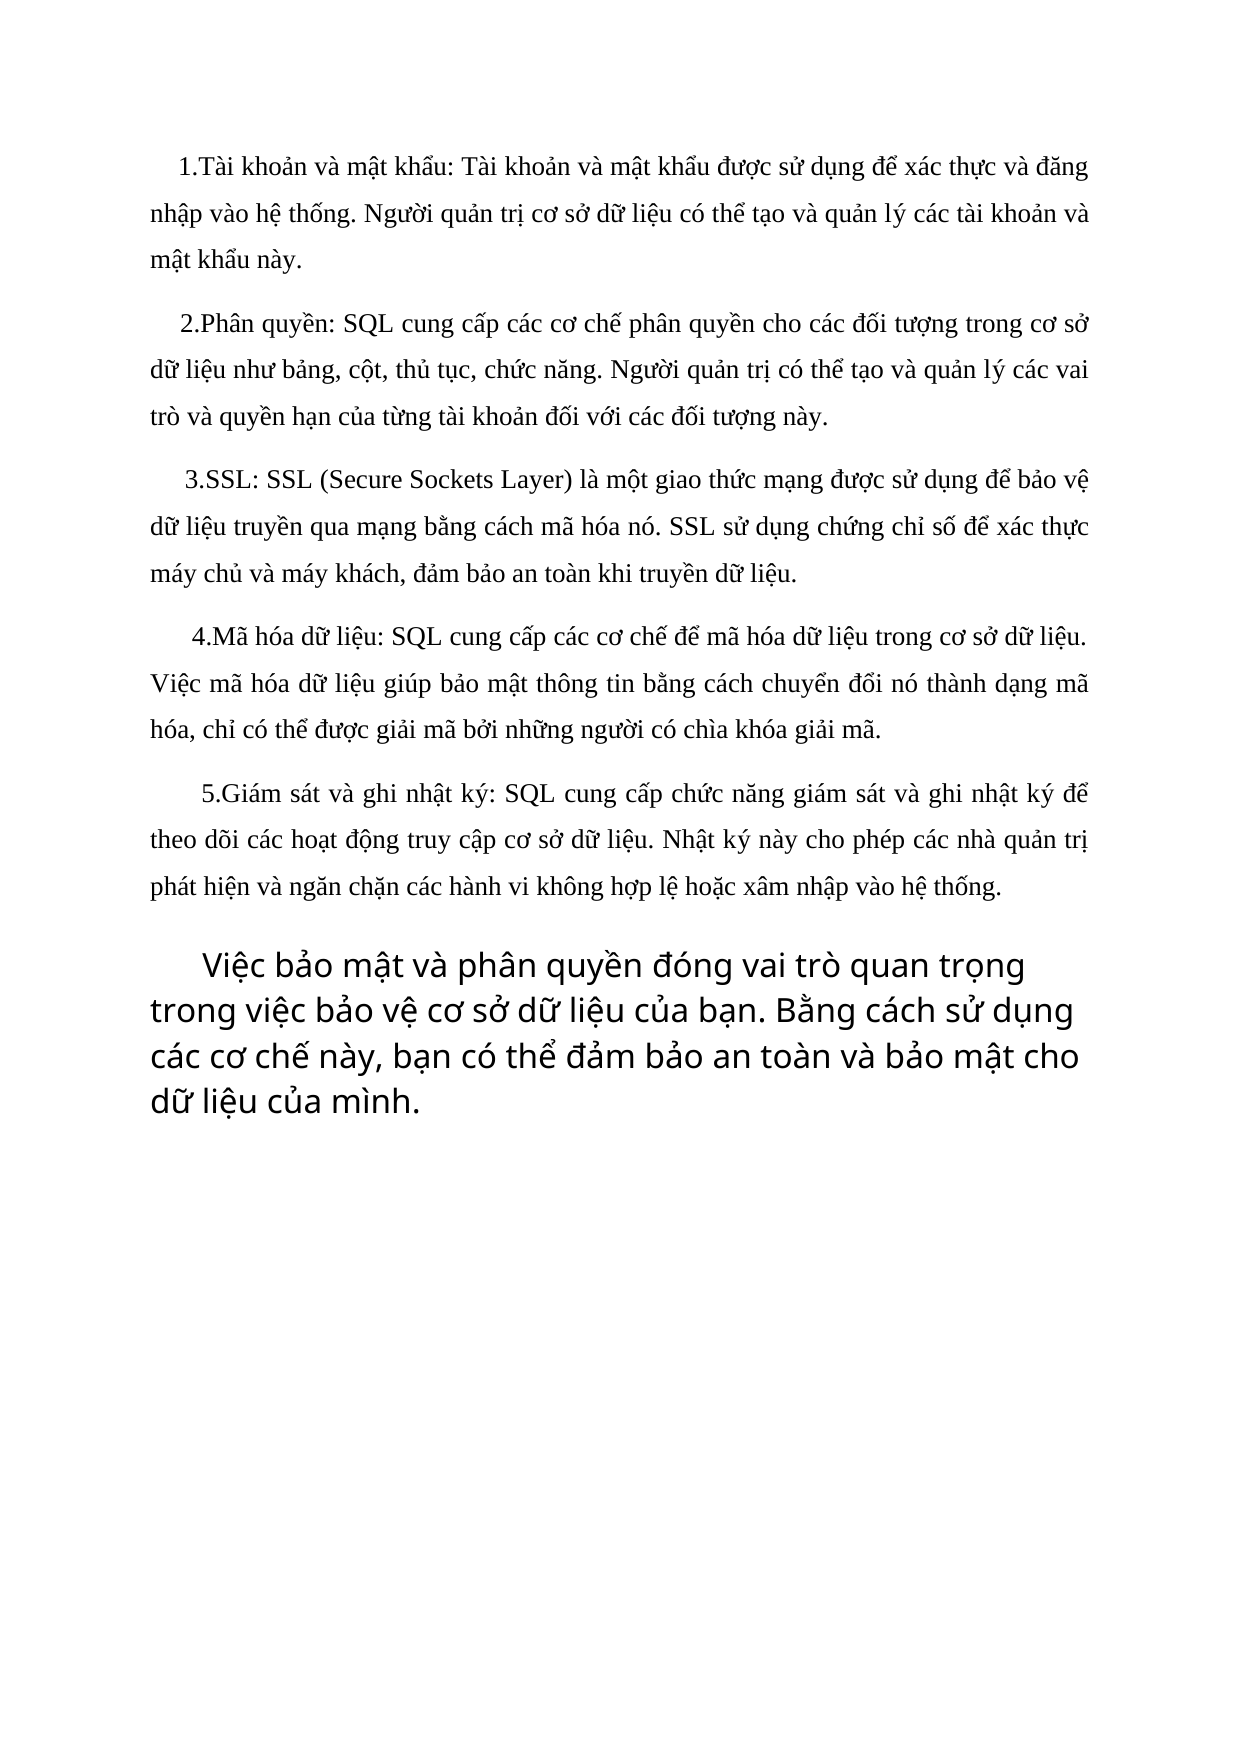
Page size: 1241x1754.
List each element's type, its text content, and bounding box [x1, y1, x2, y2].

text 1.Tài khoản và mật khẩu: Tài khoản và mật khẩu được sử dụng để xác thực và đăng nhập vào hệ thống. Người quản trị cơ sở dữ liệu có thể tạo và quản lý các tài khoản và mật khẩu này. [150, 150, 1090, 274]
subtitle Việc bảo mật và phân quyền đóng vai trò quan trọng trong việc bảo vệ cơ sở dữ liệu của bạn. Bằng cách sử dụng các cơ chế này, bạn có thể đảm bảo an toàn và bảo mật cho dữ liệu của mình.Chương 3: KẾT LUẬN [150, 942, 1090, 1123]
text 5.Giám sát và ghi nhật ký: SQL cung cấp chức năng giám sát và ghi nhật ký để theo dõi các hoạt động truy cập cơ sở dữ liệu. Nhật ký này cho phép các nhà quản trị phát hiện và ngăn chặn các hành vi không hợp lệ hoặc xâm nhập vào hệ thống. [150, 777, 1090, 901]
text 2.Phân quyền: SQL cung cấp các cơ chế phân quyền cho các đối tượng trong cơ sở dữ liệu như bảng, cột, thủ tục, chức năng. Người quản trị có thể tạo và quản lý các vai trò và quyền hạn của từng tài khoản đối với các đối tượng này. [150, 307, 1090, 431]
text 4.Mã hóa dữ liệu: SQL cung cấp các cơ chế để mã hóa dữ liệu trong cơ sở dữ liệu. Việc mã hóa dữ liệu giúp bảo mật thông tin bằng cách chuyển đổi nó thành dạng mã hóa, chỉ có thể được giải mã bởi những người có chìa khóa giải mã. [150, 620, 1090, 744]
text 3.SSL: SSL (Secure Sockets Layer) là một giao thức mạng được sử dụng để bảo vệ dữ liệu truyền qua mạng bằng cách mã hóa nó. SSL sử dụng chứng chỉ số để xác thực máy chủ và máy khách, đảm bảo an toàn khi truyền dữ liệu. [150, 463, 1090, 588]
